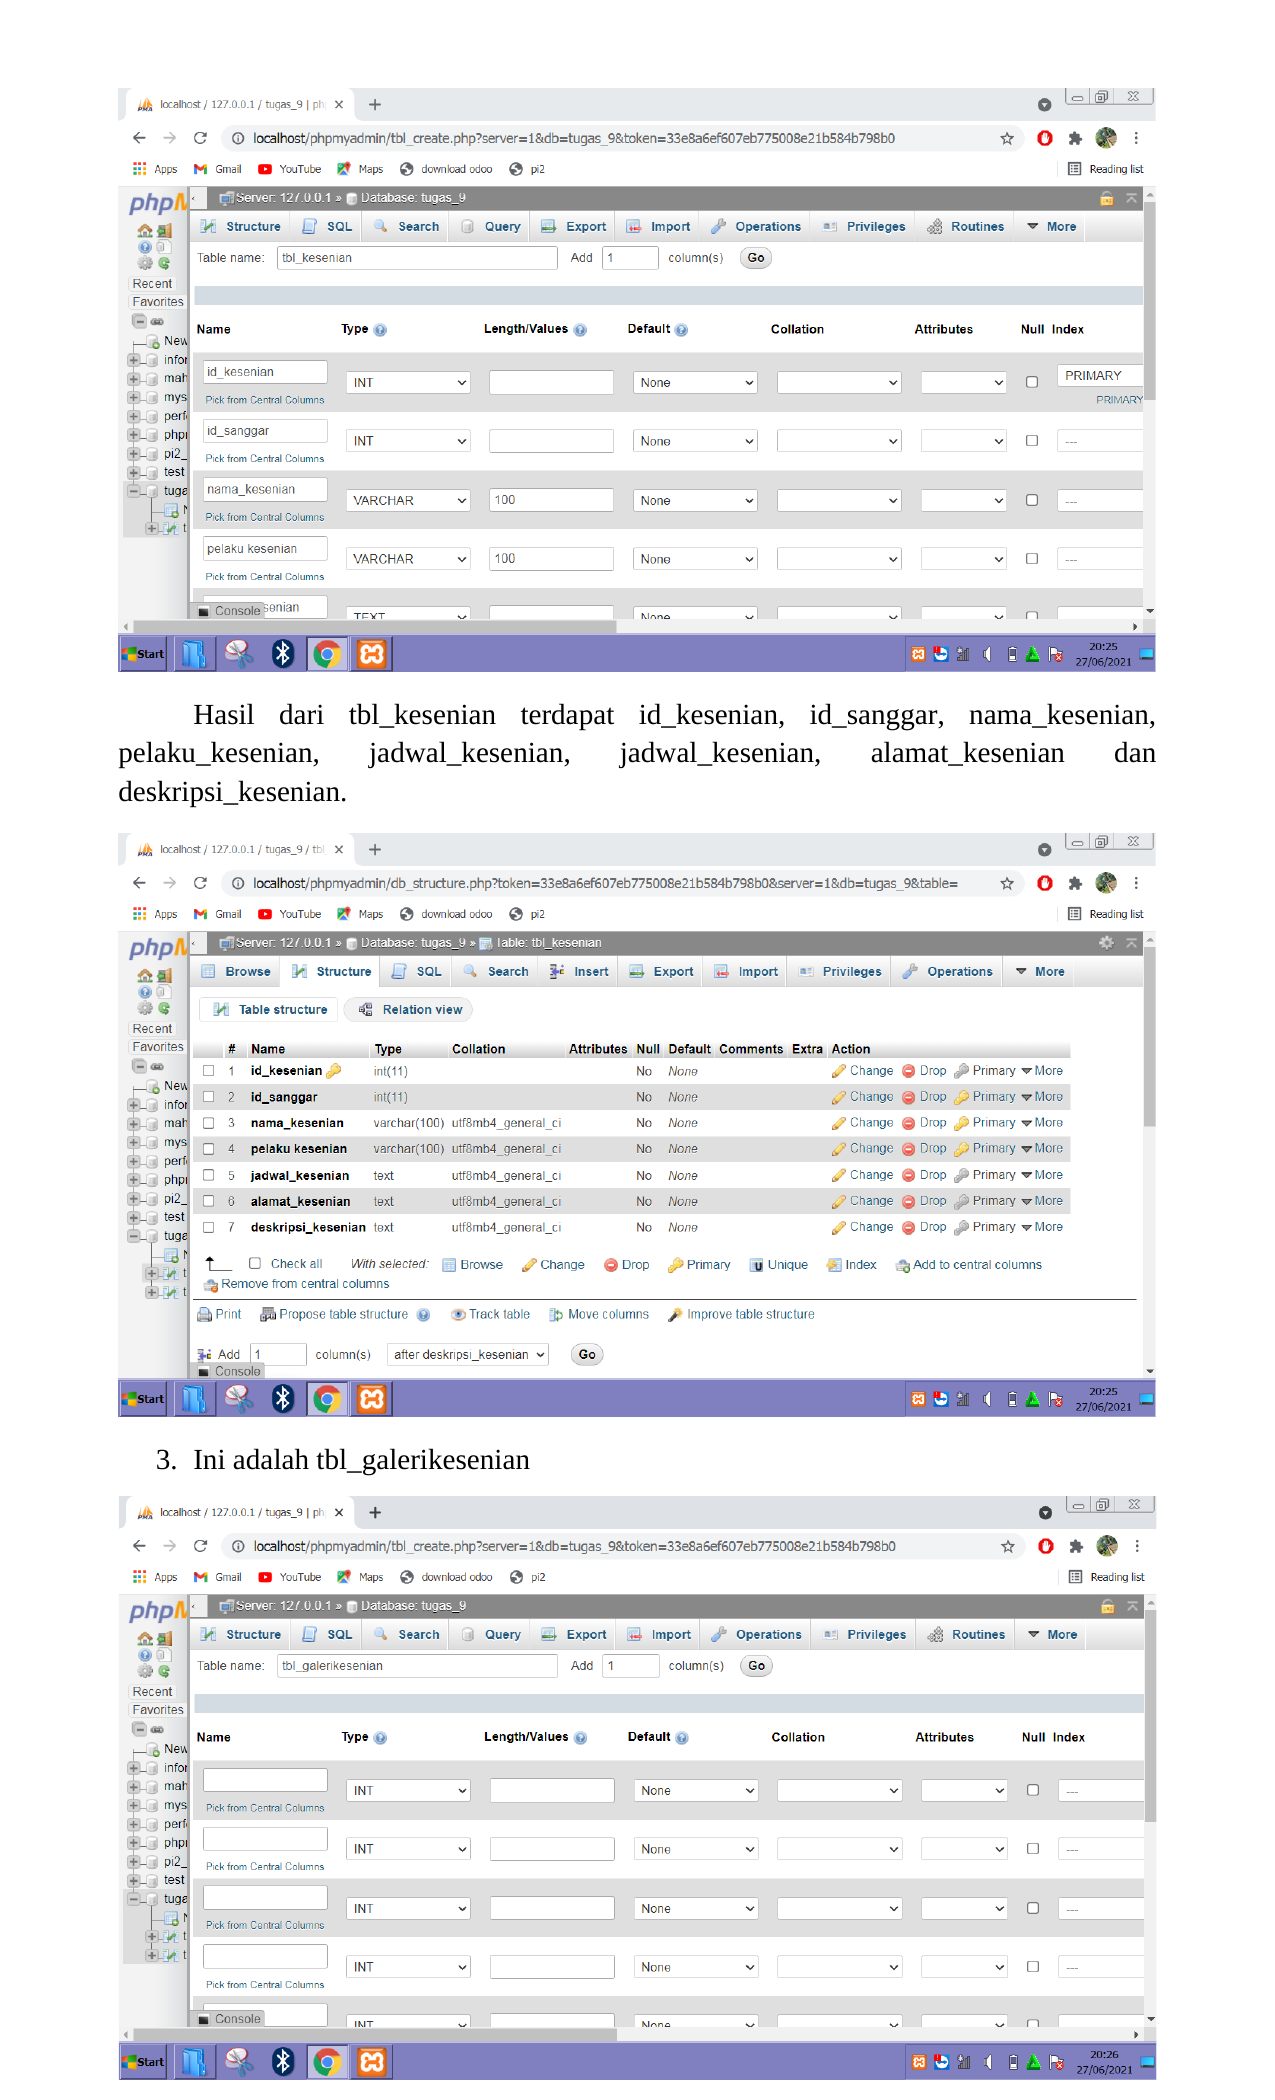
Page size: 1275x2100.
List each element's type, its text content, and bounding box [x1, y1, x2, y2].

list Ini adalah tbl_galerikesenian [156, 1442, 1157, 1475]
picture [118, 1496, 1157, 2080]
text Hasil dari tbl_kesenian terdapat id_kesenian, id_sanggar, nama_kesenian, pelaku_kesenian, jadwal_kesenian, jadwal_kesenian, alamat_kesenian dan deskripsi_kesenian. [118, 697, 1157, 808]
picture [118, 88, 1156, 672]
picture [118, 833, 1156, 1417]
